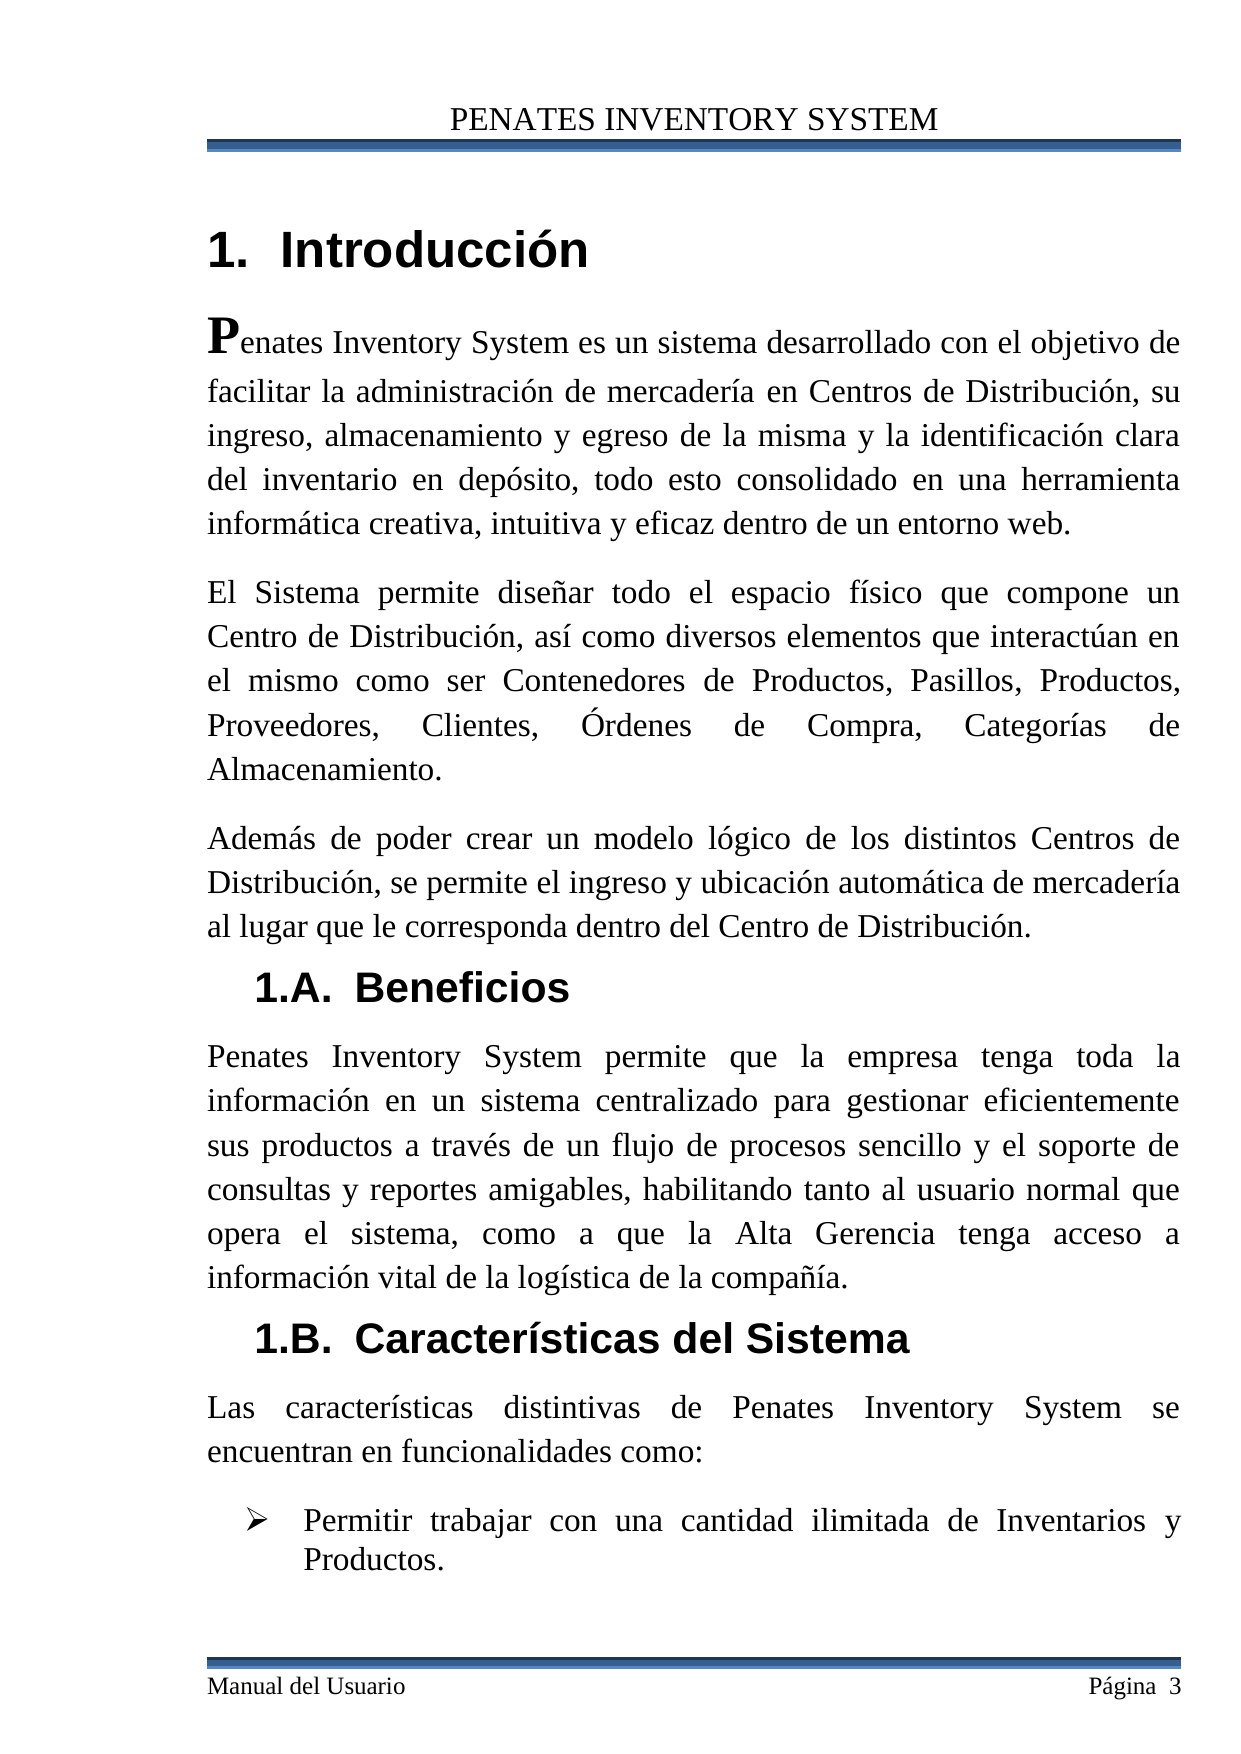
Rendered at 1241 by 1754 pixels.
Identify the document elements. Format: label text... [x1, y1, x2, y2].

subtitle Beneficios [254, 963, 1181, 1012]
text El Sistema permite diseñar todo el espacio físico que compone un Centro de Distribución, así como diversos elementos que interactúan en el mismo como ser Contenedores de Productos, Pasillos, Productos, Proveedores, Clientes, Órdenes de Compra, Categorías de Almacenamiento. [207, 573, 1181, 787]
text Las características distintivas de Penates Inventory System se encuentran en funcionalidades como: [207, 1388, 1181, 1470]
subtitle Características del Sistema [254, 1313, 1181, 1363]
subtitle Introducción [207, 219, 1181, 278]
text Penates Inventory System es un sistema desarrollado con el objetivo de facilitar la administración de mercadería en Centros de Distribución, su ingreso, almacenamiento y egreso de la misma y la identificación clara del inventario en depósito, todo esto consolidado en una herramienta informática creativa, intuitiva y eficaz dentro de un entorno web. [207, 303, 1181, 542]
text Además de poder crear un modelo lógico de los distintos Centros de Distribución, se permite el ingreso y ubicación automática de mercadería al lugar que le corresponda dentro del Centro de Distribución. [207, 818, 1181, 944]
text Penates Inventory System permite que la empresa tenga toda la información en un sistema centralizado para gestionar eficientemente sus productos a través de un flujo de procesos sencillo y el soporte de consultas y reportes amigables, habilitando tanto al usuario normal que opera el sistema, como a que la Alta Gerencia tenga acceso a información vital de la logística de la compañía. [207, 1037, 1181, 1295]
list Permitir trabajar con una cantidad ilimitada de Inventarios y Productos. [244, 1501, 1181, 1577]
